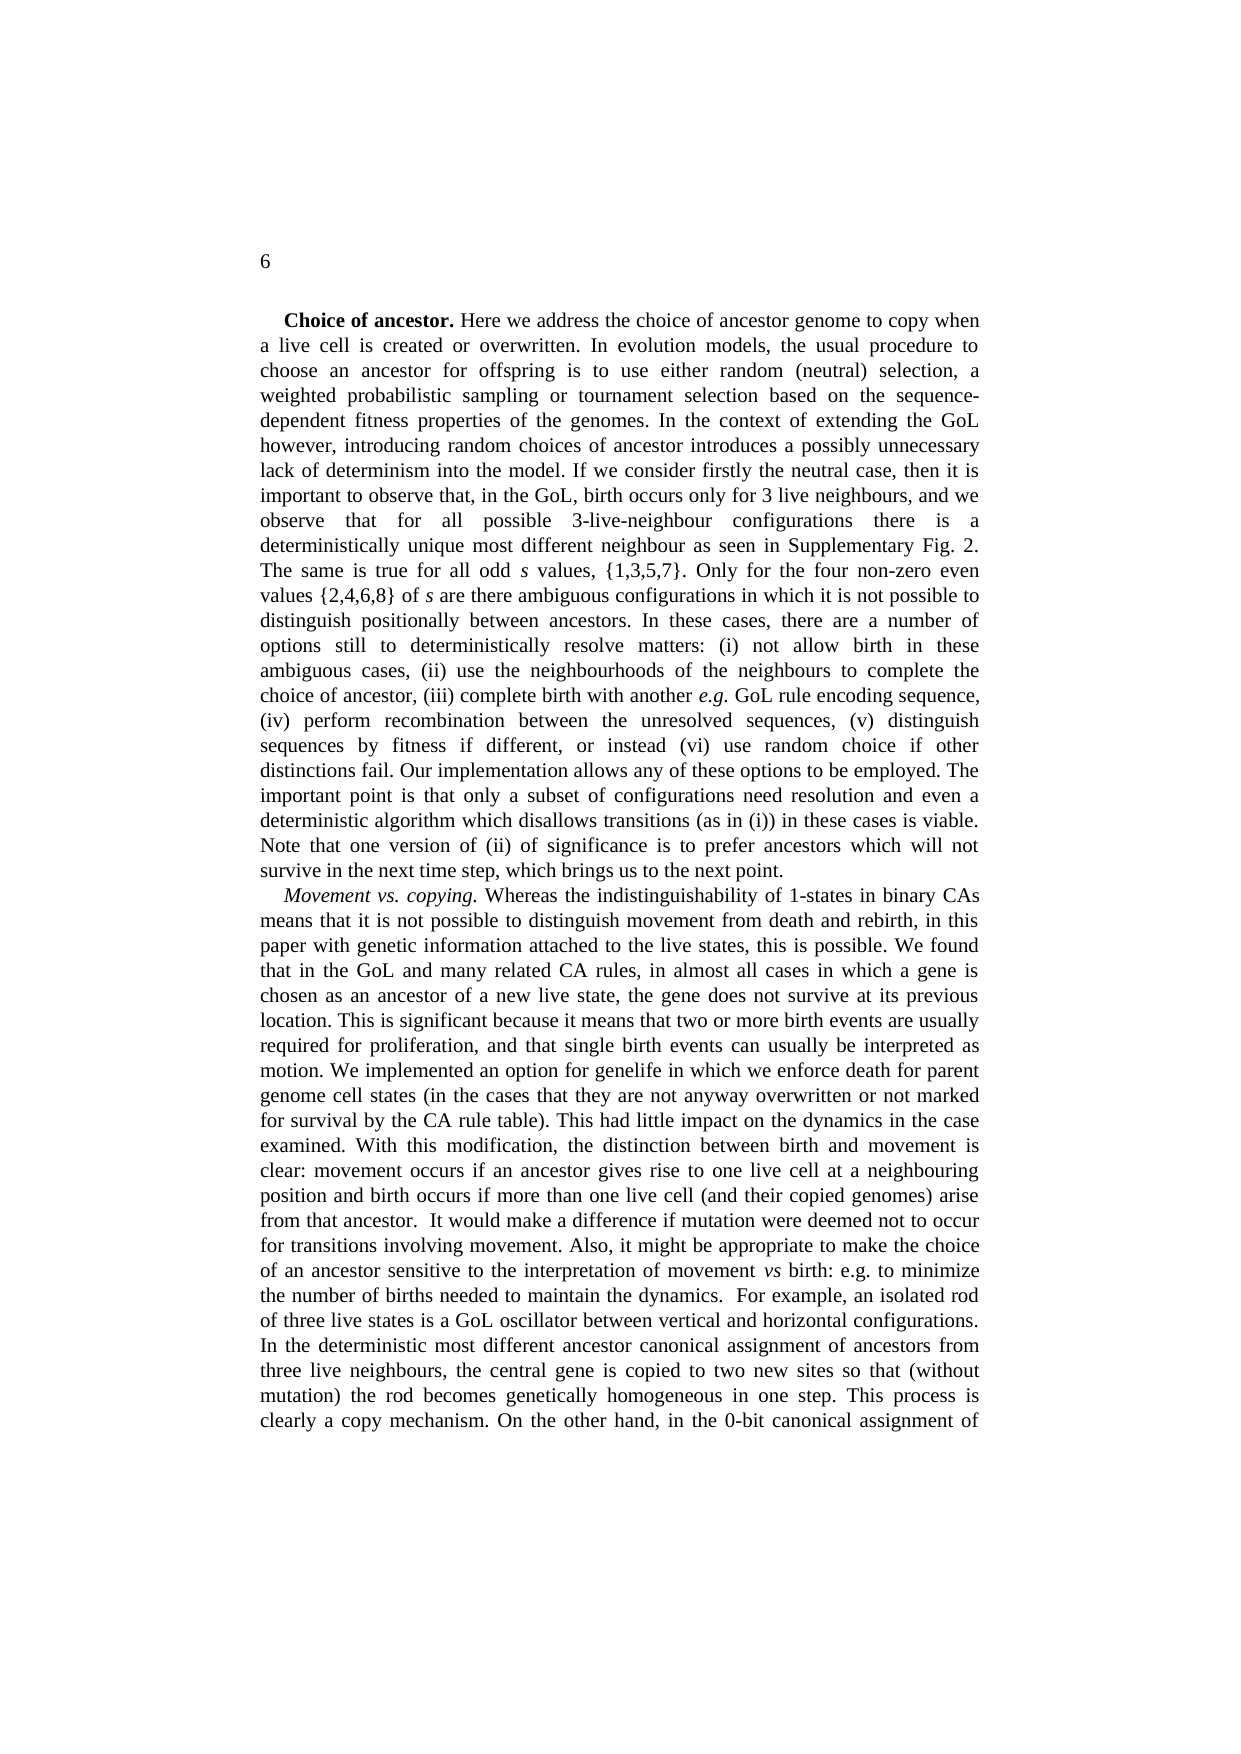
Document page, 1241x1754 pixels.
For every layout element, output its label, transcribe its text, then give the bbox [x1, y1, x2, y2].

text Choice of ancestor. Here we address the choice of ancestor genome to copy when a live cell is created or overwritten. In evolution models, the usual procedure to choose an ancestor for offspring is to use either random (neutral) selection, a weighted probabilistic sampling or tournament selection based on the sequence-dependent fitness properties of the genomes. In the context of extending the GoL however, introducing random choices of ancestor introduces a possibly unnecessary lack of determinism into the model. If we consider firstly the neutral case, then it is important to observe that, in the GoL, birth occurs only for 3 live neighbours, and we observe that for all possible 3-live-neighbour configurations there is a deterministically unique most different neighbour as seen in Supplementary Fig. 2. The same is true for all odd s values, {1,3,5,7}. Only for the four non-zero even values {2,4,6,8} of s are there ambiguous configurations in which it is not possible to distinguish positionally between ancestors. In these cases, there are a number of options still to deterministically resolve matters: (i) not allow birth in these ambiguous cases, (ii) use the neighbourhoods of the neighbours to complete the choice of ancestor, (iii) complete birth with another e.g. GoL rule encoding sequence, (iv) perform recombination between the unresolved sequences, (v) distinguish sequences by fitness if different, or instead (vi) use random choice if other distinctions fail. Our implementation allows any of these options to be employed. The important point is that only a subset of configurations need resolution and even a deterministic algorithm which disallows transitions (as in (i)) in these cases is viable. Note that one version of (ii) of significance is to prefer ancestors which will not survive in the next time step, which brings us to the next point. [260, 307, 980, 882]
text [260, 882, 980, 1432]
